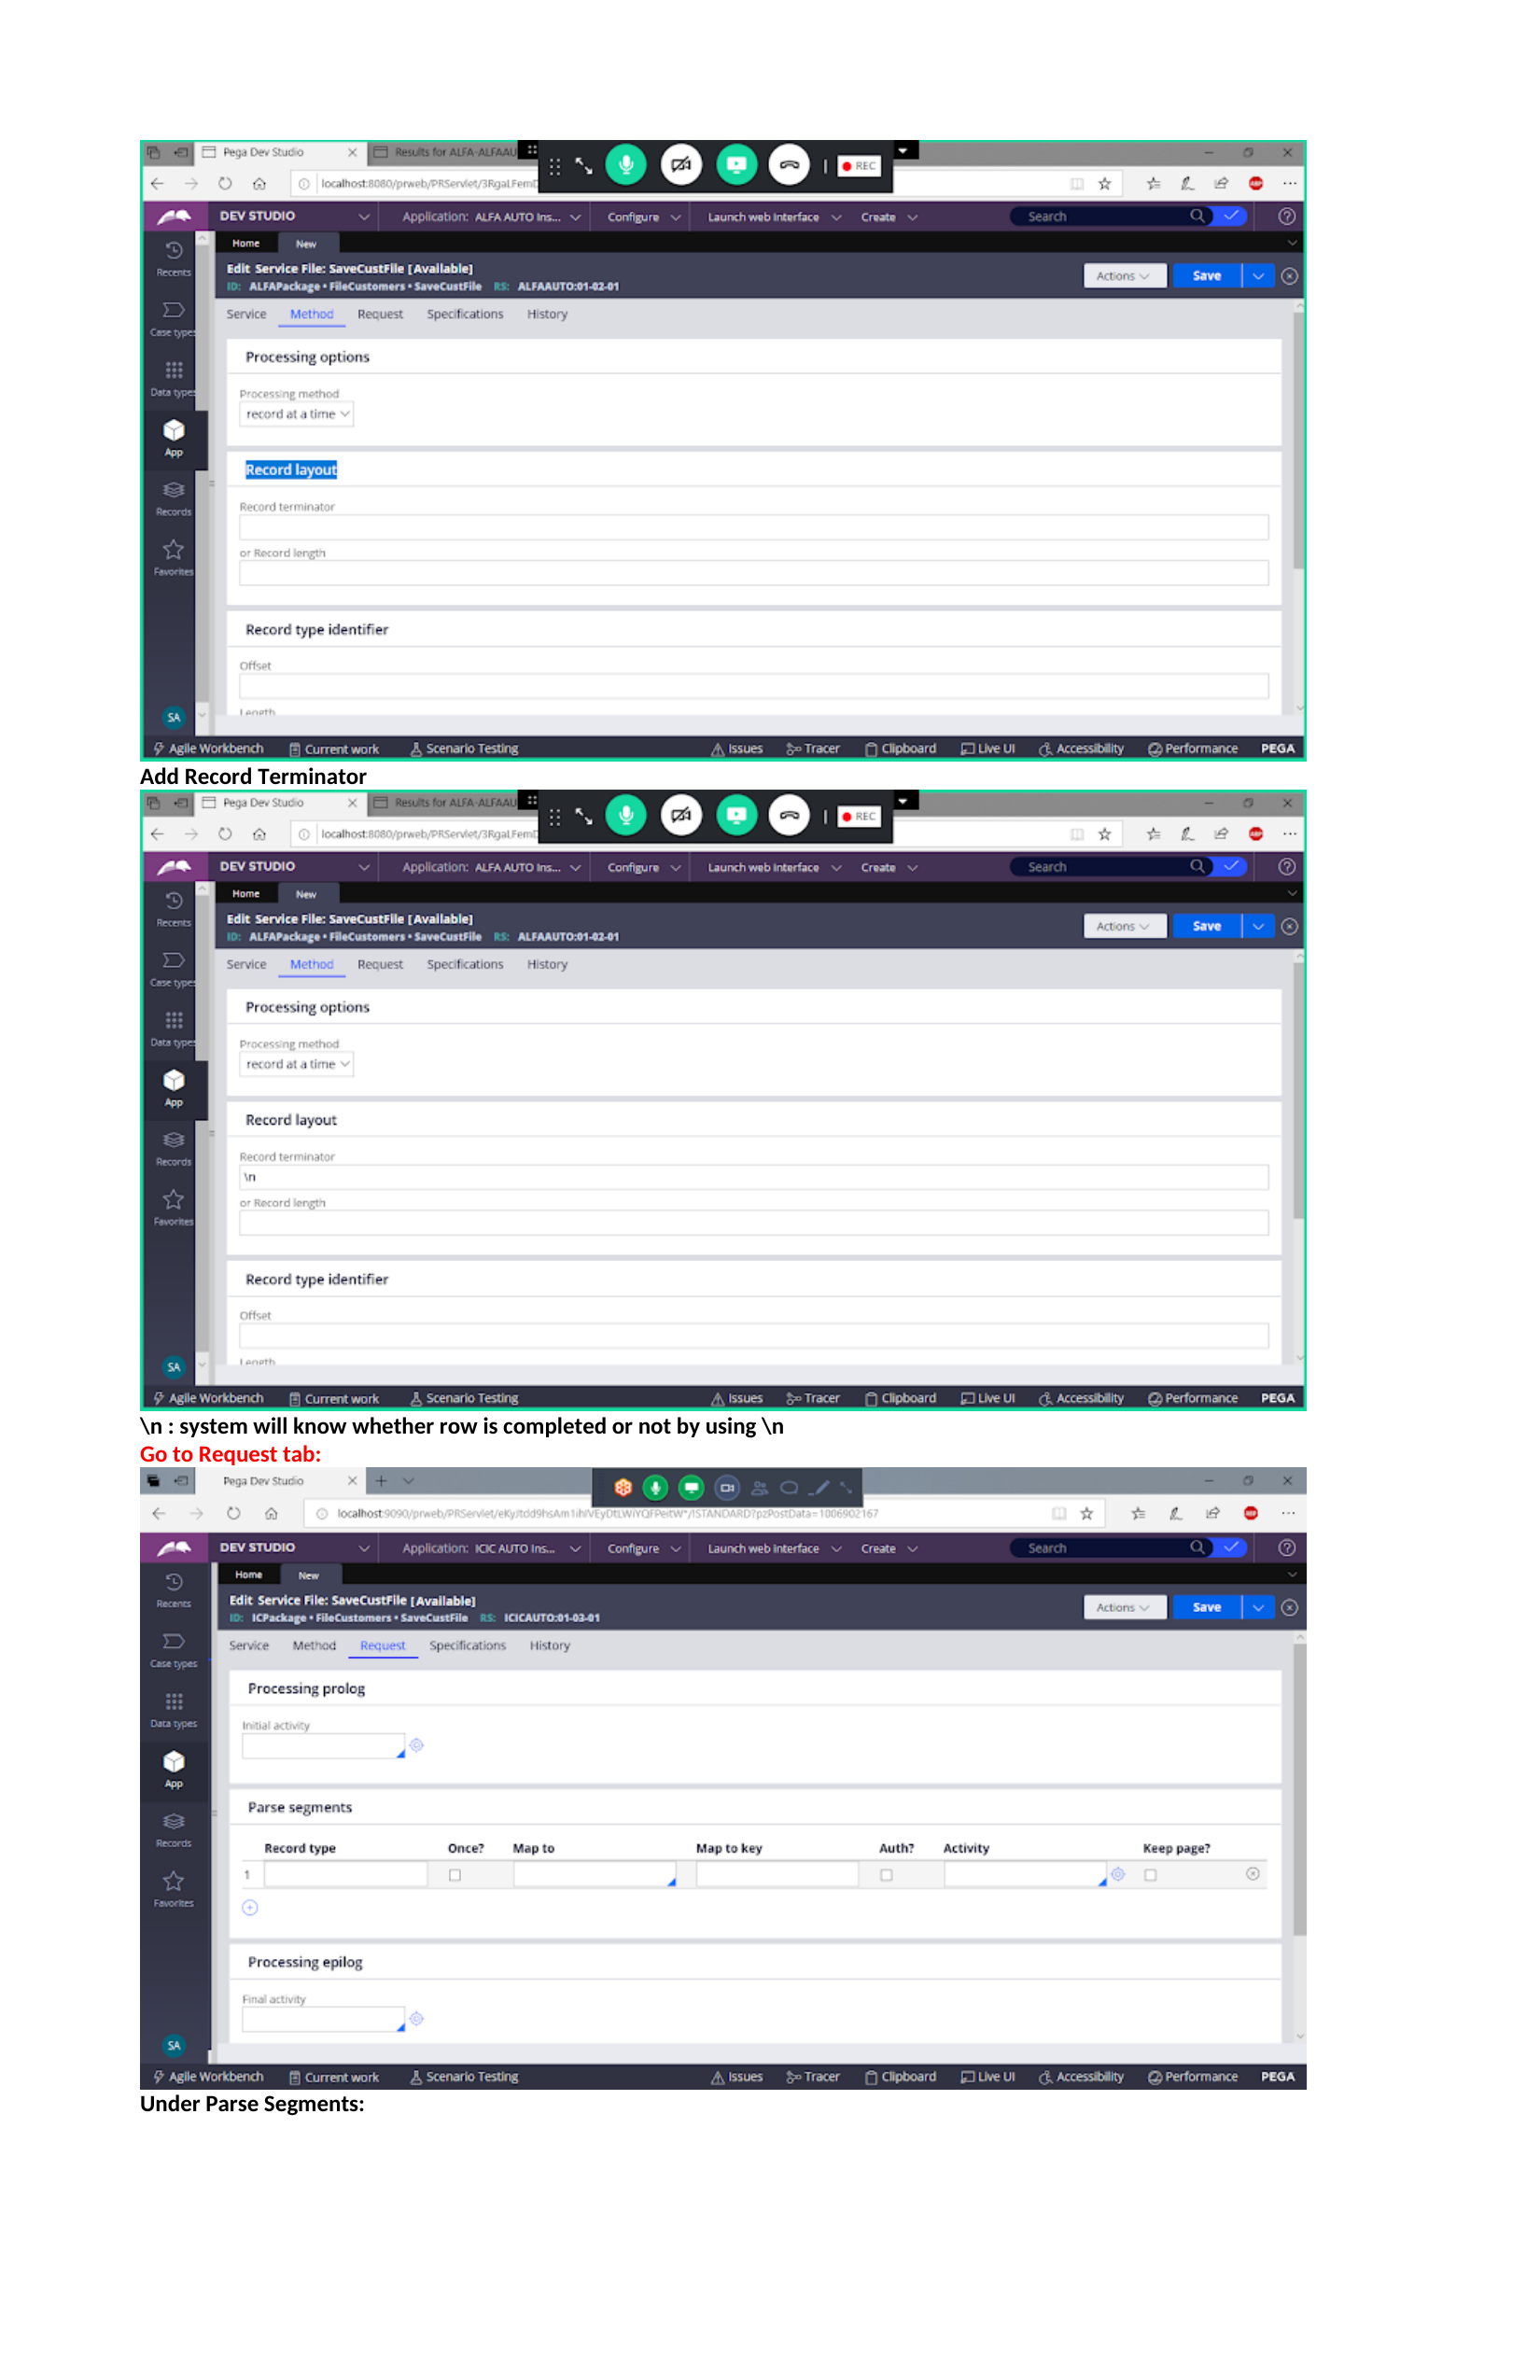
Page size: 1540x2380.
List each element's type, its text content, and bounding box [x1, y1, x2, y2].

text Add Record Terminator [140, 762, 1400, 790]
picture [140, 1467, 1307, 2090]
picture [140, 790, 1307, 1411]
text Go to Request tab: [140, 1439, 1400, 1468]
text Under Parse Segments: [140, 2089, 1400, 2118]
picture [140, 140, 1307, 762]
text \n : system will know whether row is completed or not by using \n [140, 1411, 1400, 1439]
